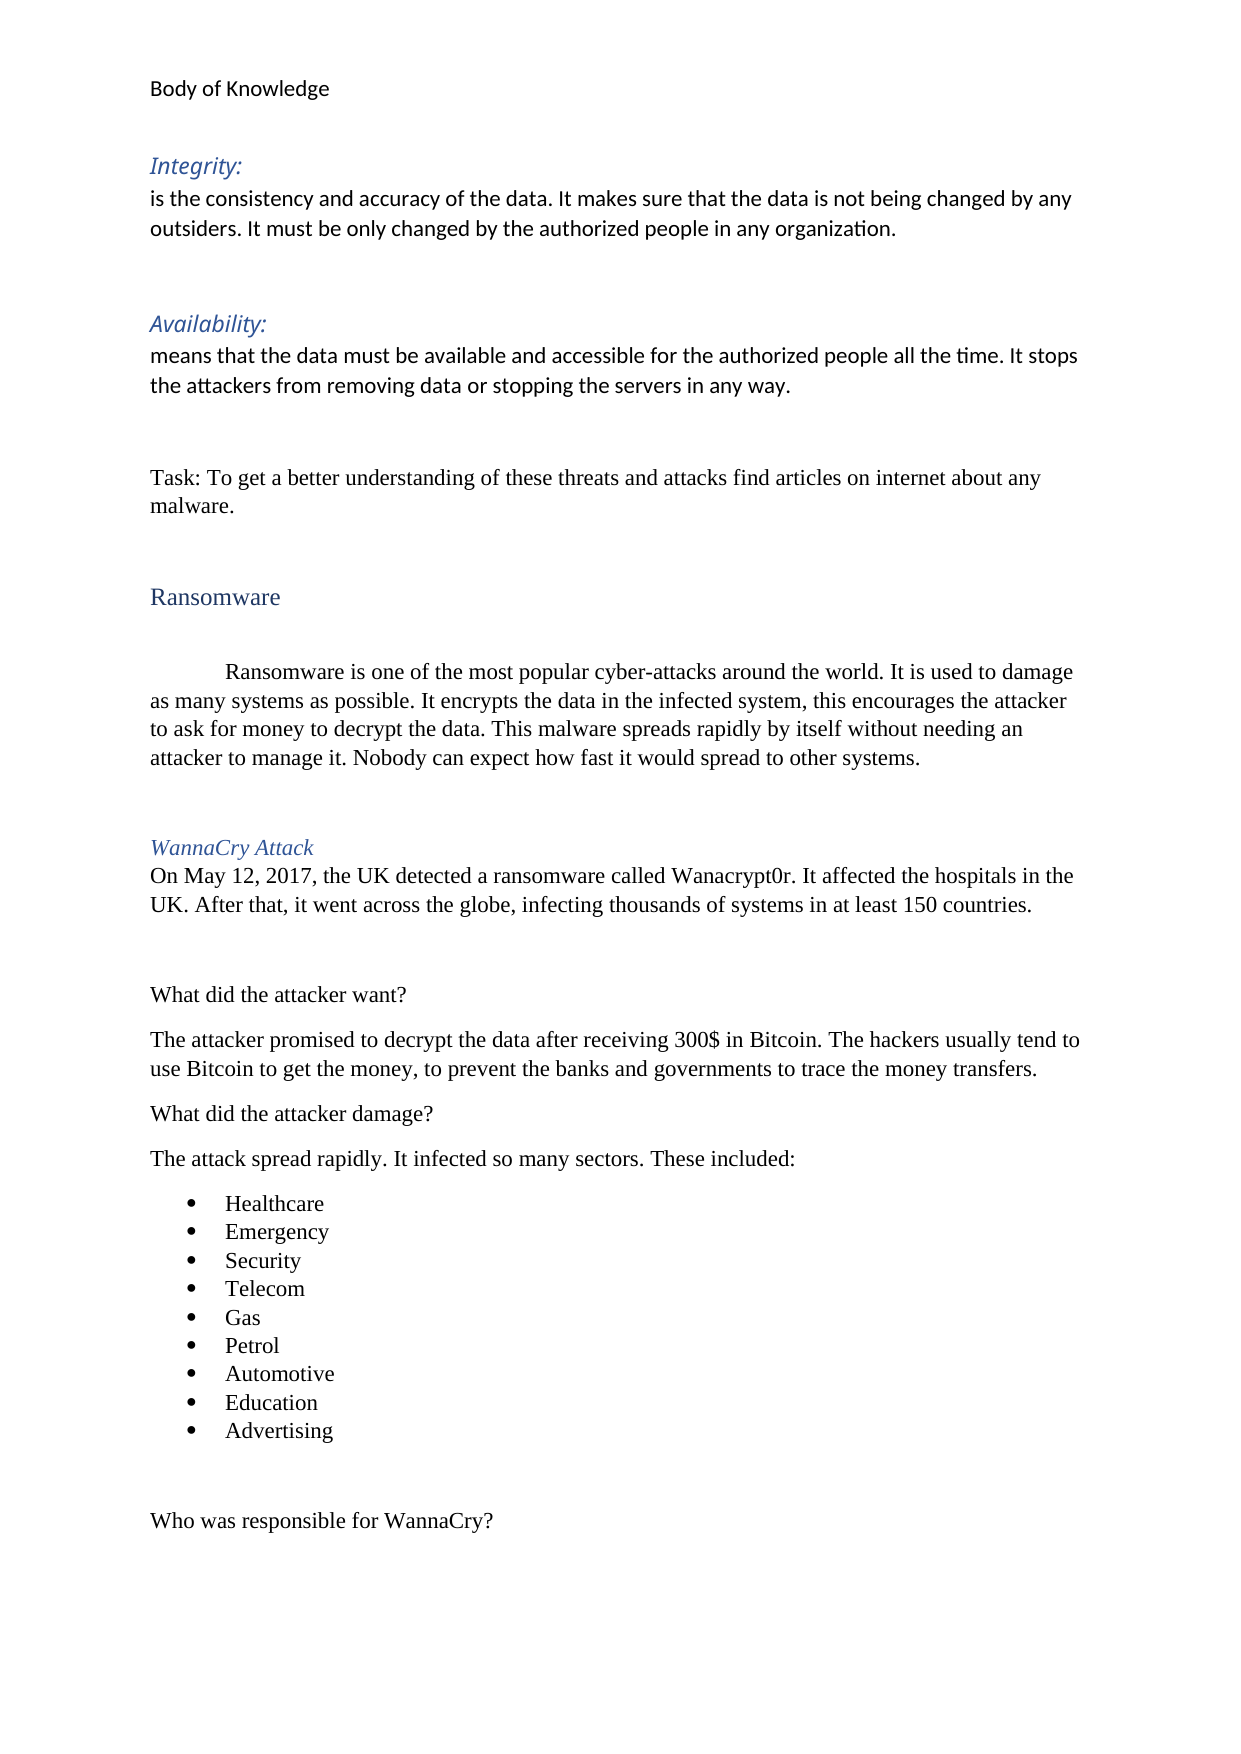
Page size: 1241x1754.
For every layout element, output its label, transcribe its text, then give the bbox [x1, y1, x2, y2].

list Advertising [187, 1417, 1090, 1444]
text On May 12, 2017, the UK detected a ransomware called Wanacrypt0r. It affected the hospitals in the UK. After that, it went across the globe, infecting thousands of systems in at least 150 countries. [150, 862, 1090, 917]
list Emergency [187, 1218, 1090, 1245]
list Gas [187, 1304, 1090, 1330]
list Automotive [187, 1361, 1090, 1387]
text Task: To get a better understanding of these threats and attacks find articles on internet about any malware. [150, 464, 1090, 518]
subtitle Ransomware [150, 582, 1090, 611]
text Ransomware is one of the most popular cyber-attacks around the world. It is used to damage as many systems as possible. It encrypts the data in the infected system, this encourages the attacker to ask for money to decrypt the data. This malware spreads rapidly by itself without needing an attacker to manage it. Nobody can expect how fast it would spread to other systems. [150, 658, 1090, 770]
list Healthcare [187, 1190, 1090, 1216]
text means that the data must be available and accessible for the authorized people all the time. It stops the attackers from removing data or stopping the servers in any way. [150, 341, 1090, 400]
text Who was responsible for WannaCry? [150, 1508, 1090, 1534]
subtitle WannaCry Attack [150, 834, 1090, 860]
subtitle Integrity: [150, 150, 1090, 181]
list Security [187, 1247, 1090, 1273]
text What did the attacker want? [150, 981, 1090, 1007]
text The attack spread rapidly. It infected so many sectors. These included: [150, 1145, 1090, 1171]
list Education [187, 1389, 1090, 1415]
list Petrol [187, 1332, 1090, 1358]
list Telecom [187, 1275, 1090, 1302]
subtitle Availability: [150, 308, 1090, 339]
text is the consistency and accuracy of the data. It makes sure that the data is not being changed by any outsiders. It must be only changed by the authorized people in any organization. [150, 184, 1090, 242]
text What did the attacker damage? [150, 1100, 1090, 1126]
text The attacker promised to decrypt the data after receiving 300$ in Bitcoin. The hackers usually tend to use Bitcoin to get the money, to prevent the banks and governments to trace the money transfers. [150, 1026, 1090, 1081]
